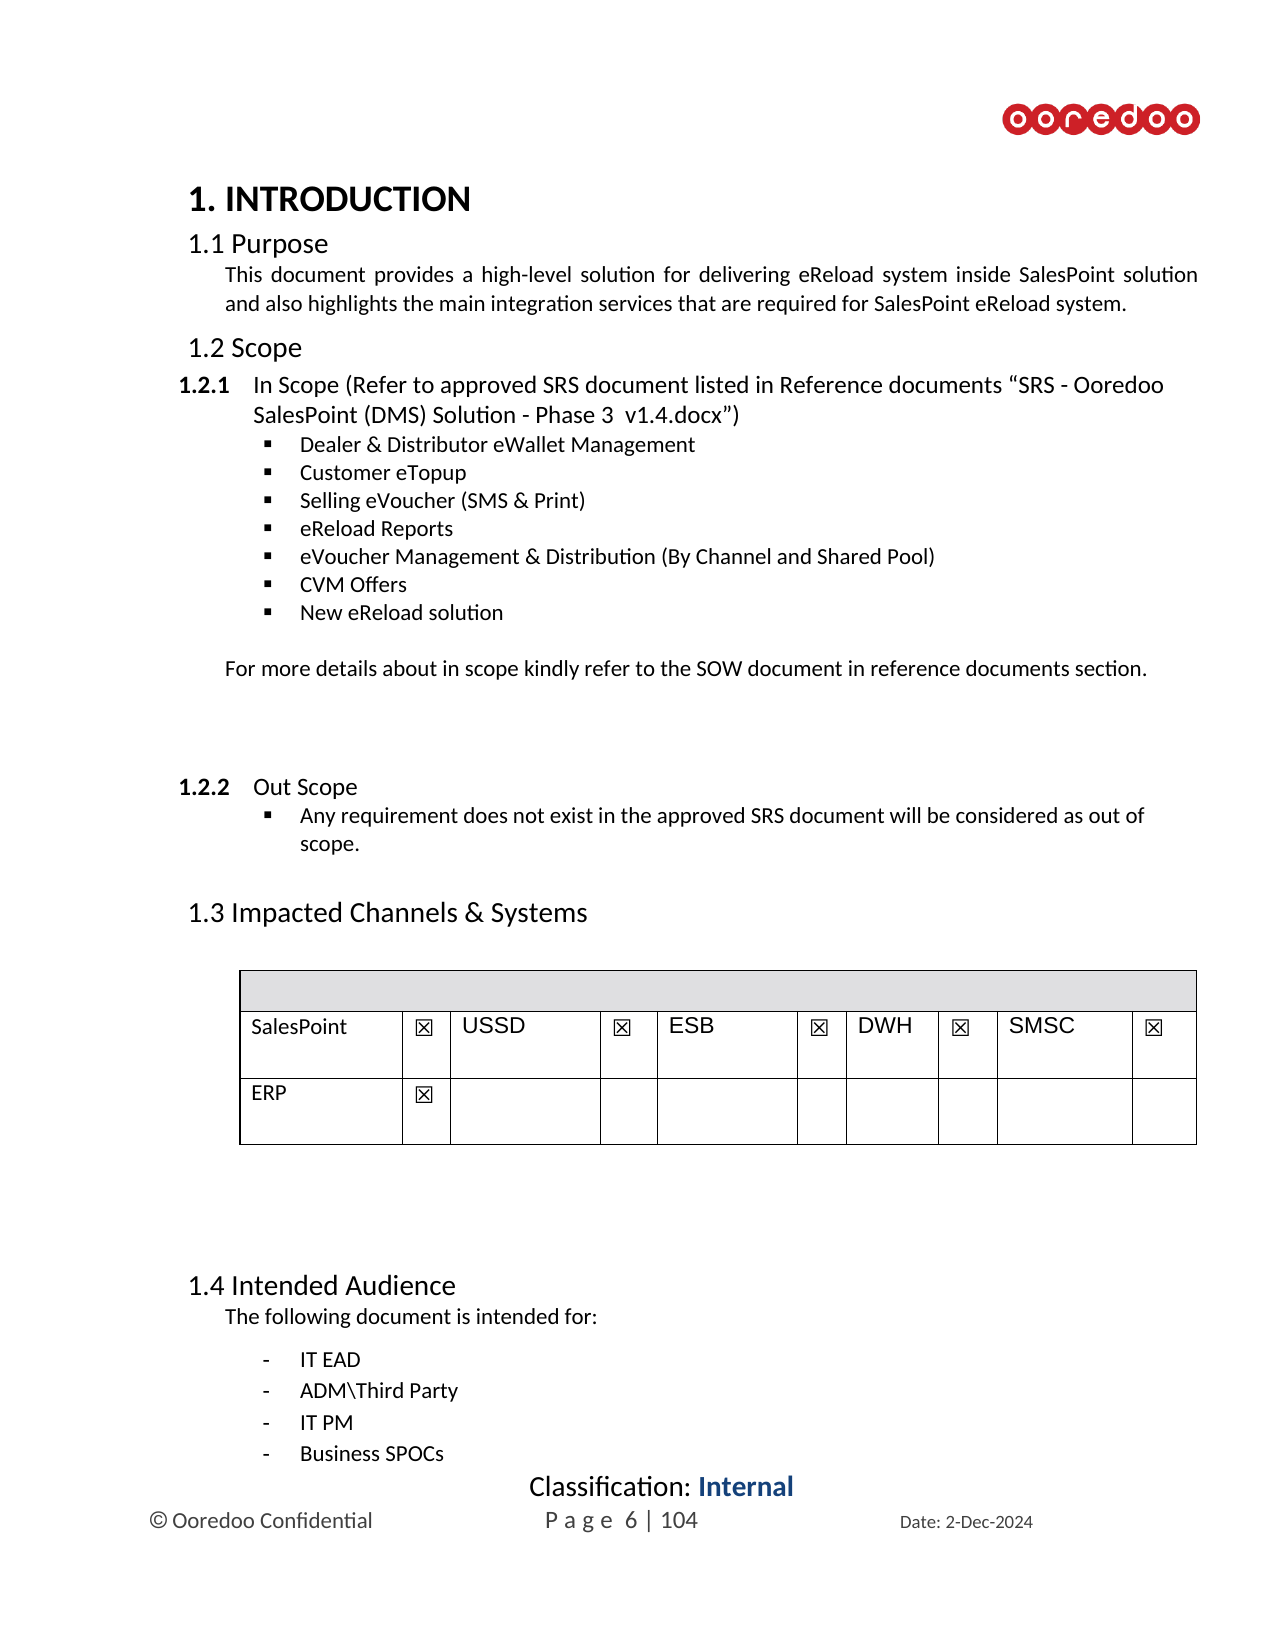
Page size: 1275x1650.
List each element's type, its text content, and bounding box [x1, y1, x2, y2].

table_cell [798, 1079, 846, 1144]
table_cell [847, 1079, 938, 1144]
subtitle Purpose [187, 225, 1200, 261]
list ADM\Third Party [262, 1374, 1200, 1406]
table_cell [658, 1079, 797, 1144]
subtitle Introduction [187, 175, 1200, 221]
picture [1001, 103, 1200, 136]
text For more details about in scope kindly refer to the SOW document in reference documents section. [225, 654, 1200, 682]
subtitle Scope [187, 329, 1200, 365]
subtitle Intended Audience [187, 1267, 1200, 1302]
list Dealer & Distributor eWallet Management [262, 430, 1200, 458]
list This document provides a high-level solution for delivering eReload system inside SalesPoint solution and also highlights the main integration services that are required for SalesPoint eReload system. [225, 261, 1200, 317]
table_header [241, 971, 1196, 1011]
table_cell ERP [241, 1079, 402, 1144]
table_cell DWH [847, 1012, 938, 1077]
list IT EAD [262, 1343, 1200, 1374]
list Any requirement does not exist in the approved SRS document will be considered as out of scope. [262, 801, 1200, 857]
list Customer eTopup [262, 458, 1200, 486]
list CVM Offers [262, 570, 1200, 598]
table_cell [451, 1079, 600, 1144]
table_cell SMSC [998, 1012, 1132, 1077]
table_cell ESB [658, 1012, 797, 1077]
table_cell [601, 1079, 657, 1144]
list Business SPOCs [262, 1437, 1200, 1468]
text The following document is intended for: [225, 1302, 1200, 1331]
list eReload Reports [262, 514, 1200, 542]
list New eReload solution [262, 598, 1200, 626]
list IT PM [262, 1406, 1200, 1437]
list Selling eVoucher (SMS & Print) [262, 486, 1200, 514]
subtitle Impacted Channels & Systems [187, 894, 1200, 929]
subtitle Out Scope [178, 771, 1200, 801]
table_cell [939, 1079, 997, 1144]
subtitle In Scope (Refer to approved SRS document listed in Reference documents “SRS - Ooredoo SalesPoint (DMS) Solution - Phase 3 v1.4.docx”) [178, 369, 1200, 430]
table_cell SalesPoint [241, 1012, 402, 1077]
list eVoucher Management & Distribution (By Channel and Shared Pool) [262, 542, 1200, 570]
table_cell [998, 1079, 1132, 1144]
table_cell USSD [451, 1012, 600, 1077]
table_cell [1133, 1079, 1196, 1144]
